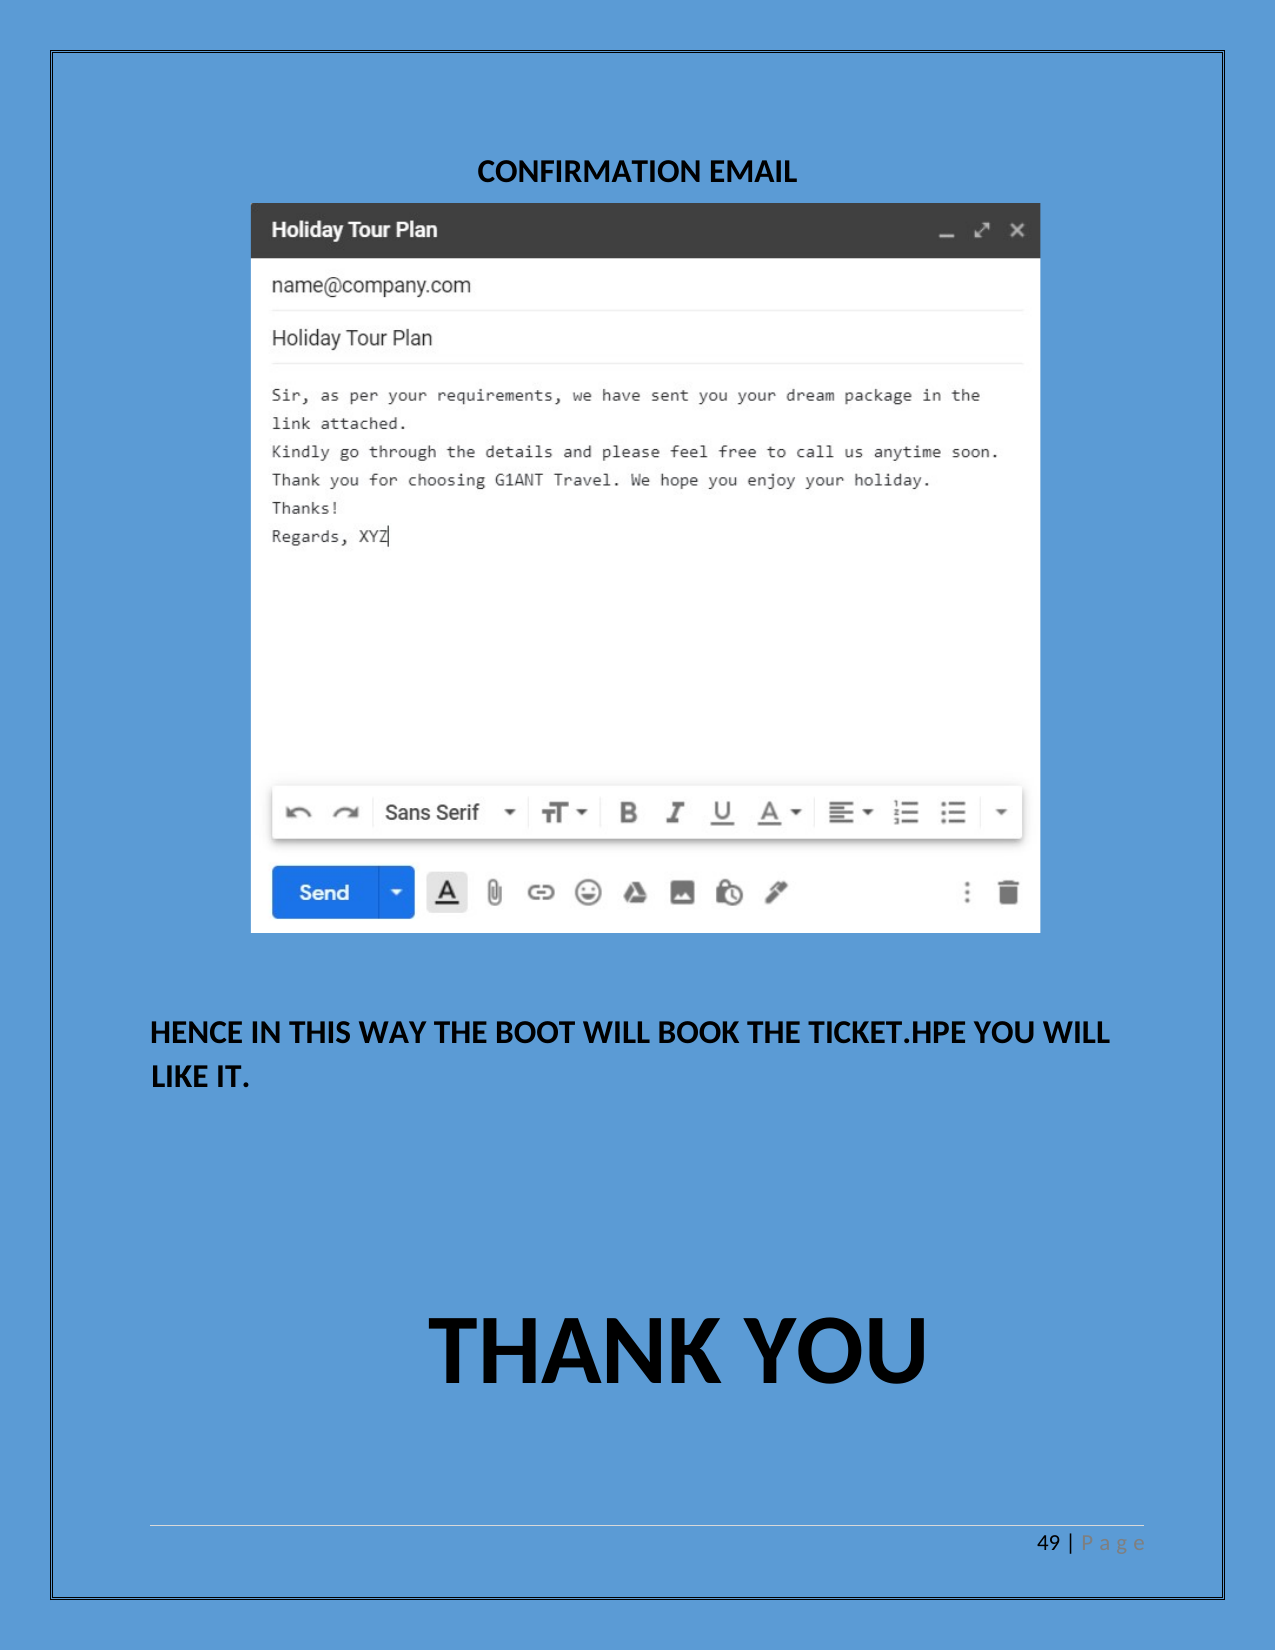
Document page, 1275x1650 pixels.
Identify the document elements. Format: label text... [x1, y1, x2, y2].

picture [250, 203, 1041, 933]
subtitle CONFIRMATION EMAIL [150, 150, 1125, 191]
text THANK YOU [225, 1287, 1144, 1409]
text HENCE IN THIS WAY THE BOOT WILL BOOK THE TICKET.HPE YOU WILL LIKE IT. [150, 1011, 1144, 1096]
